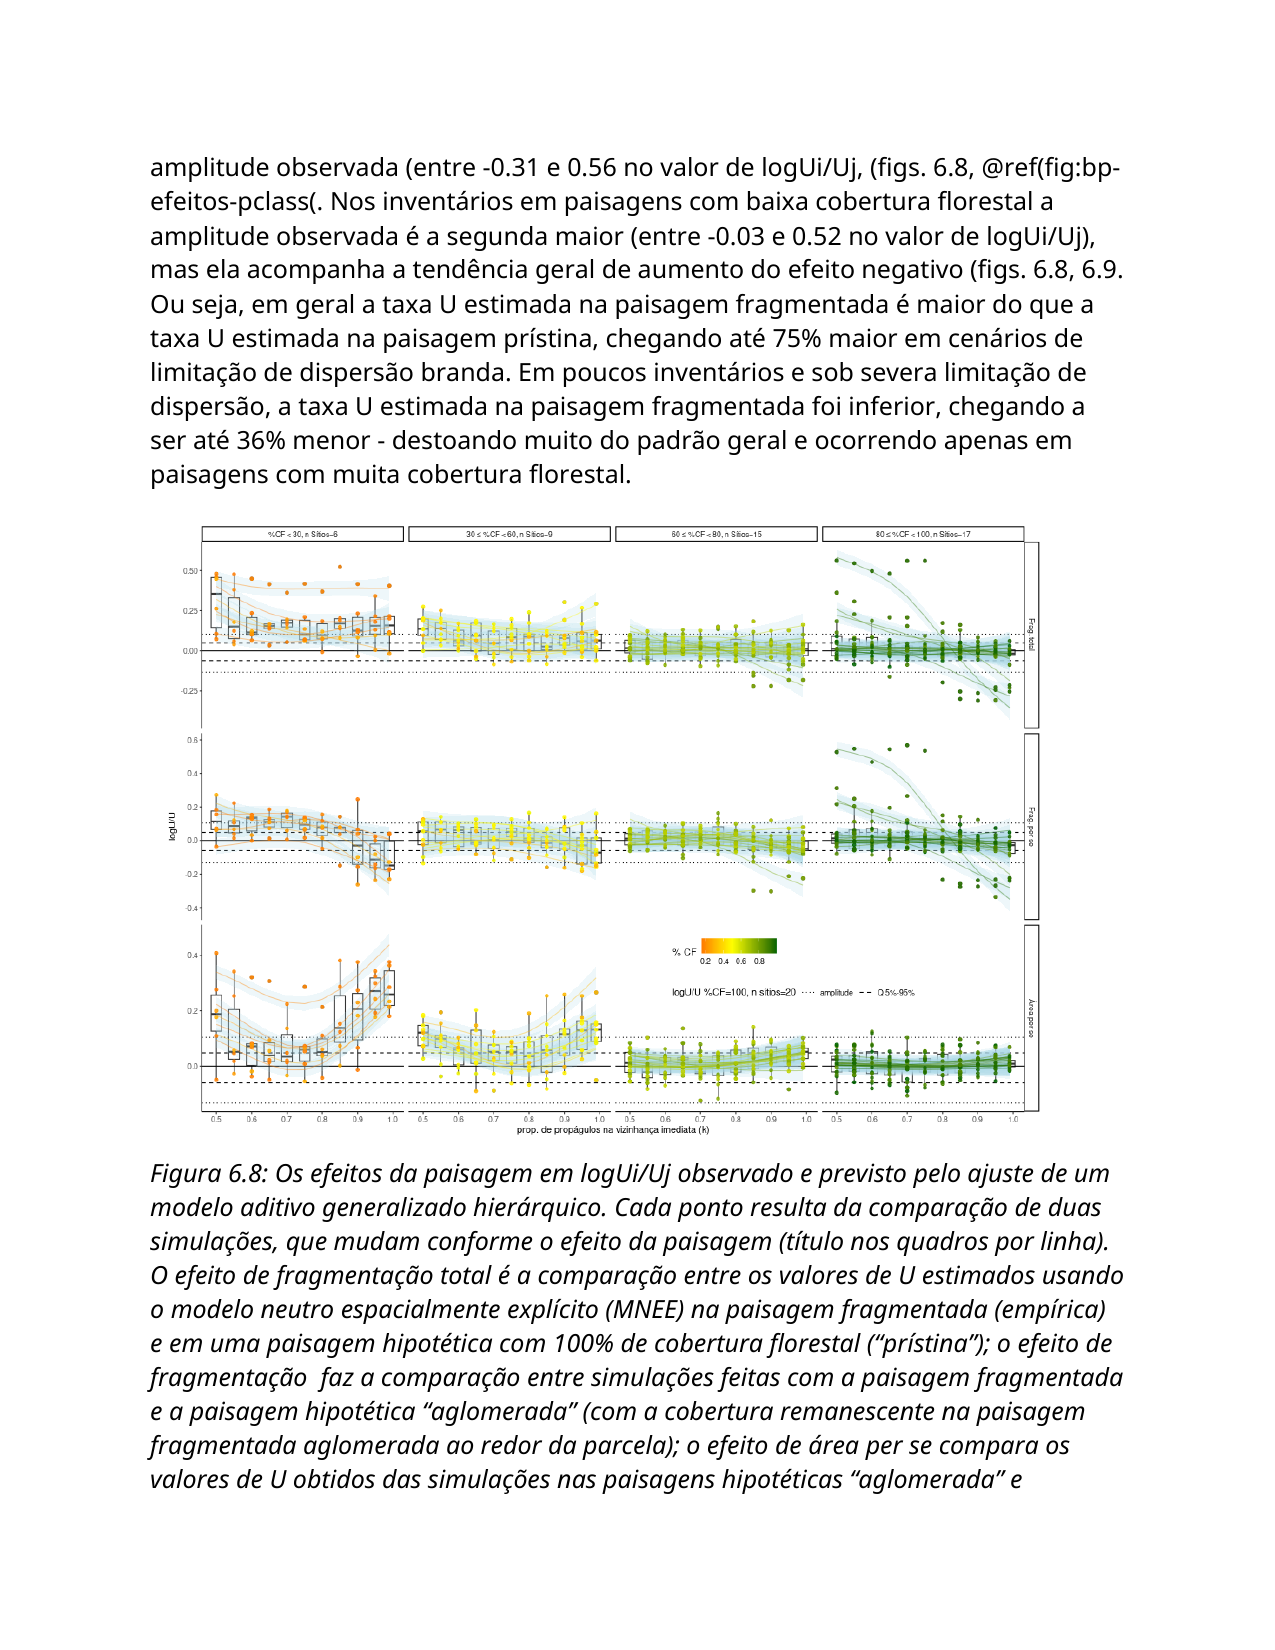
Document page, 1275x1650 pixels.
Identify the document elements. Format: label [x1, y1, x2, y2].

text [150, 150, 1125, 491]
text [150, 1155, 1125, 1496]
picture [168, 509, 1044, 1135]
